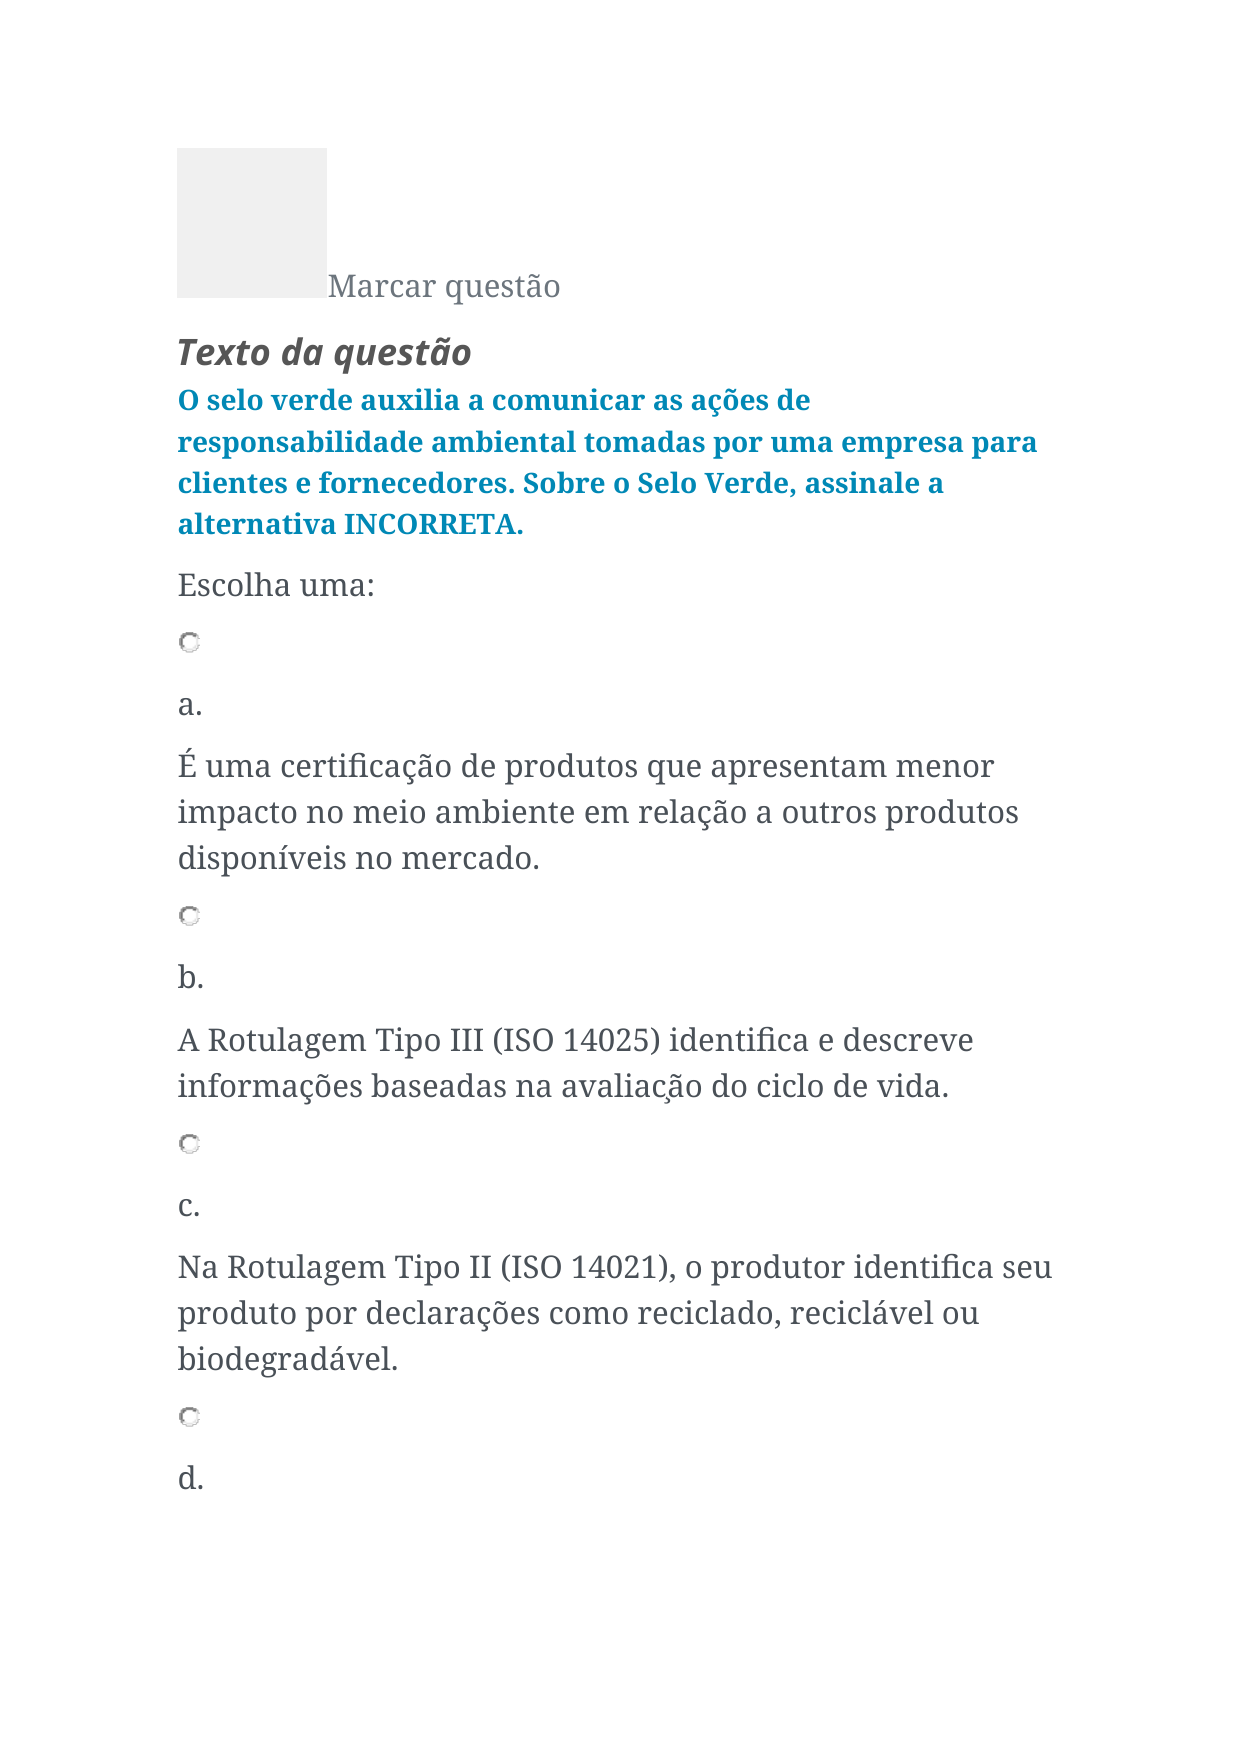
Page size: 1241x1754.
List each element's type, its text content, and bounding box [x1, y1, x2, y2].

text É uma certificação de produtos que apresentam menor impacto no meio ambiente em relação a outros produtos disponíveis no mercado. [177, 744, 1063, 879]
text a. [177, 682, 1063, 724]
text c. [177, 1183, 1063, 1225]
text O selo verde auxilia a comunicar as ações de responsabilidade ambiental tomadas por uma empresa para clientes e fornecedores. Sobre o Selo Verde, assinale a alternativa INCORRETA. [177, 381, 1063, 543]
text Escolha uma: [177, 563, 1063, 605]
text Na Rotulagem Tipo II (ISO 14021), o produtor identifica seu produto por declarações como reciclado, reciclável ou biodegradável. [177, 1245, 1063, 1380]
text d. [177, 1456, 1063, 1499]
text b. [177, 955, 1063, 998]
text A Rotulagem Tipo III (ISO 14025) identifica e descreve informações baseadas na avaliação do ciclo de vida. [177, 1018, 1063, 1106]
text Marcar questão [177, 148, 1063, 307]
subtitle Texto da questão [176, 327, 1064, 377]
